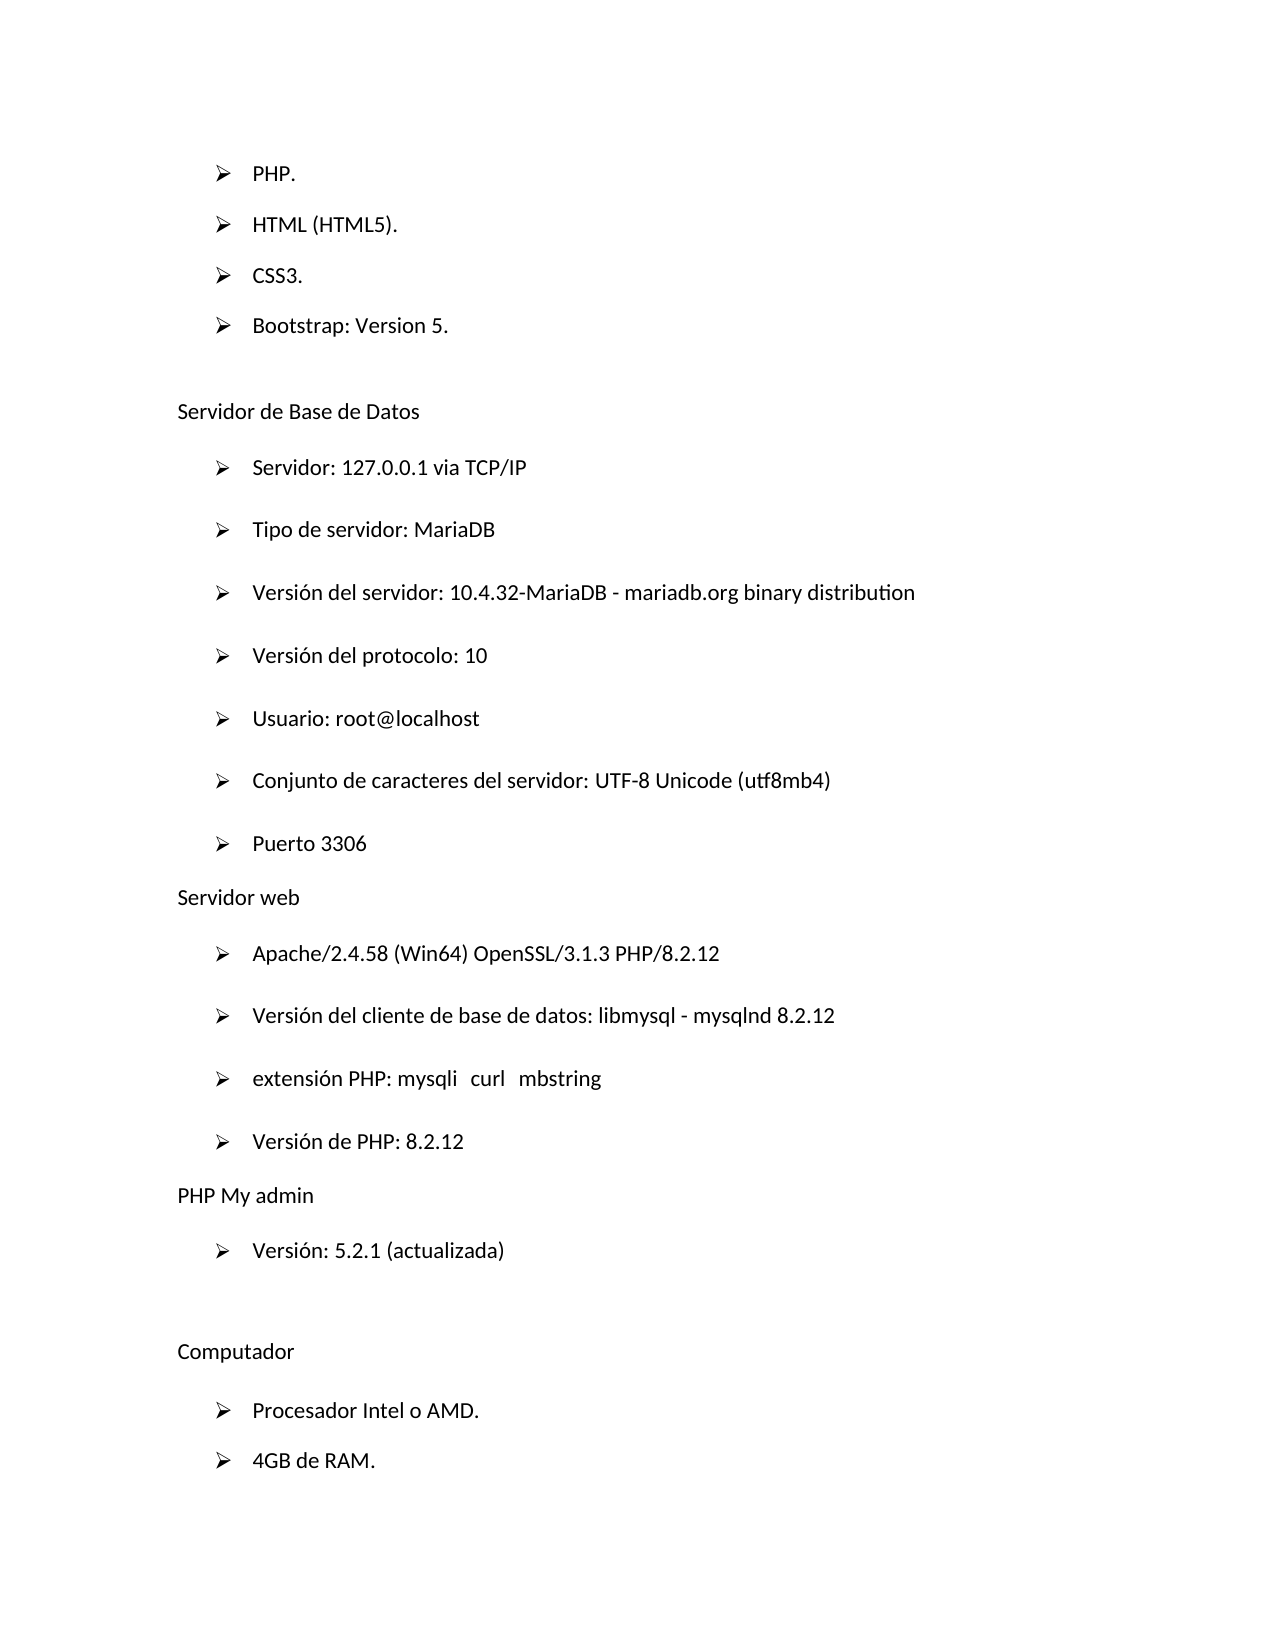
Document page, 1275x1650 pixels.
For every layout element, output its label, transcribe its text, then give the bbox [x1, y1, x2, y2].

list HTML (HTML5). [215, 198, 1098, 245]
list Versión del cliente de base de datos: libmysql - mysqlnd 8.2.12 [215, 993, 1098, 1036]
text Computador [177, 1337, 1098, 1365]
list Versión de PHP: 8.2.12 [215, 1118, 1098, 1161]
text Servidor web [177, 883, 1098, 911]
list CSS3. [215, 249, 1098, 296]
list PHP. [215, 148, 1098, 194]
list Versión del servidor: 10.4.32-MariaDB - mariadb.org binary distribution [215, 570, 1098, 612]
list Procesador Intel o AMD. [215, 1384, 1098, 1431]
list Apache/2.4.58 (Win64) OpenSSL/3.1.3 PHP/8.2.12 [215, 930, 1098, 973]
list Conjunto de caracteres del servidor: UTF-8 Unicode (utf8mb4) [215, 758, 1098, 801]
list Usuario: root@localhost [215, 695, 1098, 738]
list 4GB de RAM. [215, 1435, 1098, 1482]
list Servidor: 127.0.0.1 via TCP/IP [215, 444, 1098, 487]
list Puerto 3306 [215, 821, 1098, 863]
list Tipo de servidor: MariaDB [215, 507, 1098, 550]
list Versión: 5.2.1 (actualizada) [215, 1228, 1098, 1271]
list Versión del protocolo: 10 [215, 632, 1098, 675]
text PHP My admin [177, 1181, 1098, 1209]
list Bootstrap: Version 5. [215, 300, 1098, 347]
list extensión PHP: mysqli curl mbstring [215, 1056, 1098, 1098]
text Servidor de Base de Datos [177, 397, 1098, 425]
